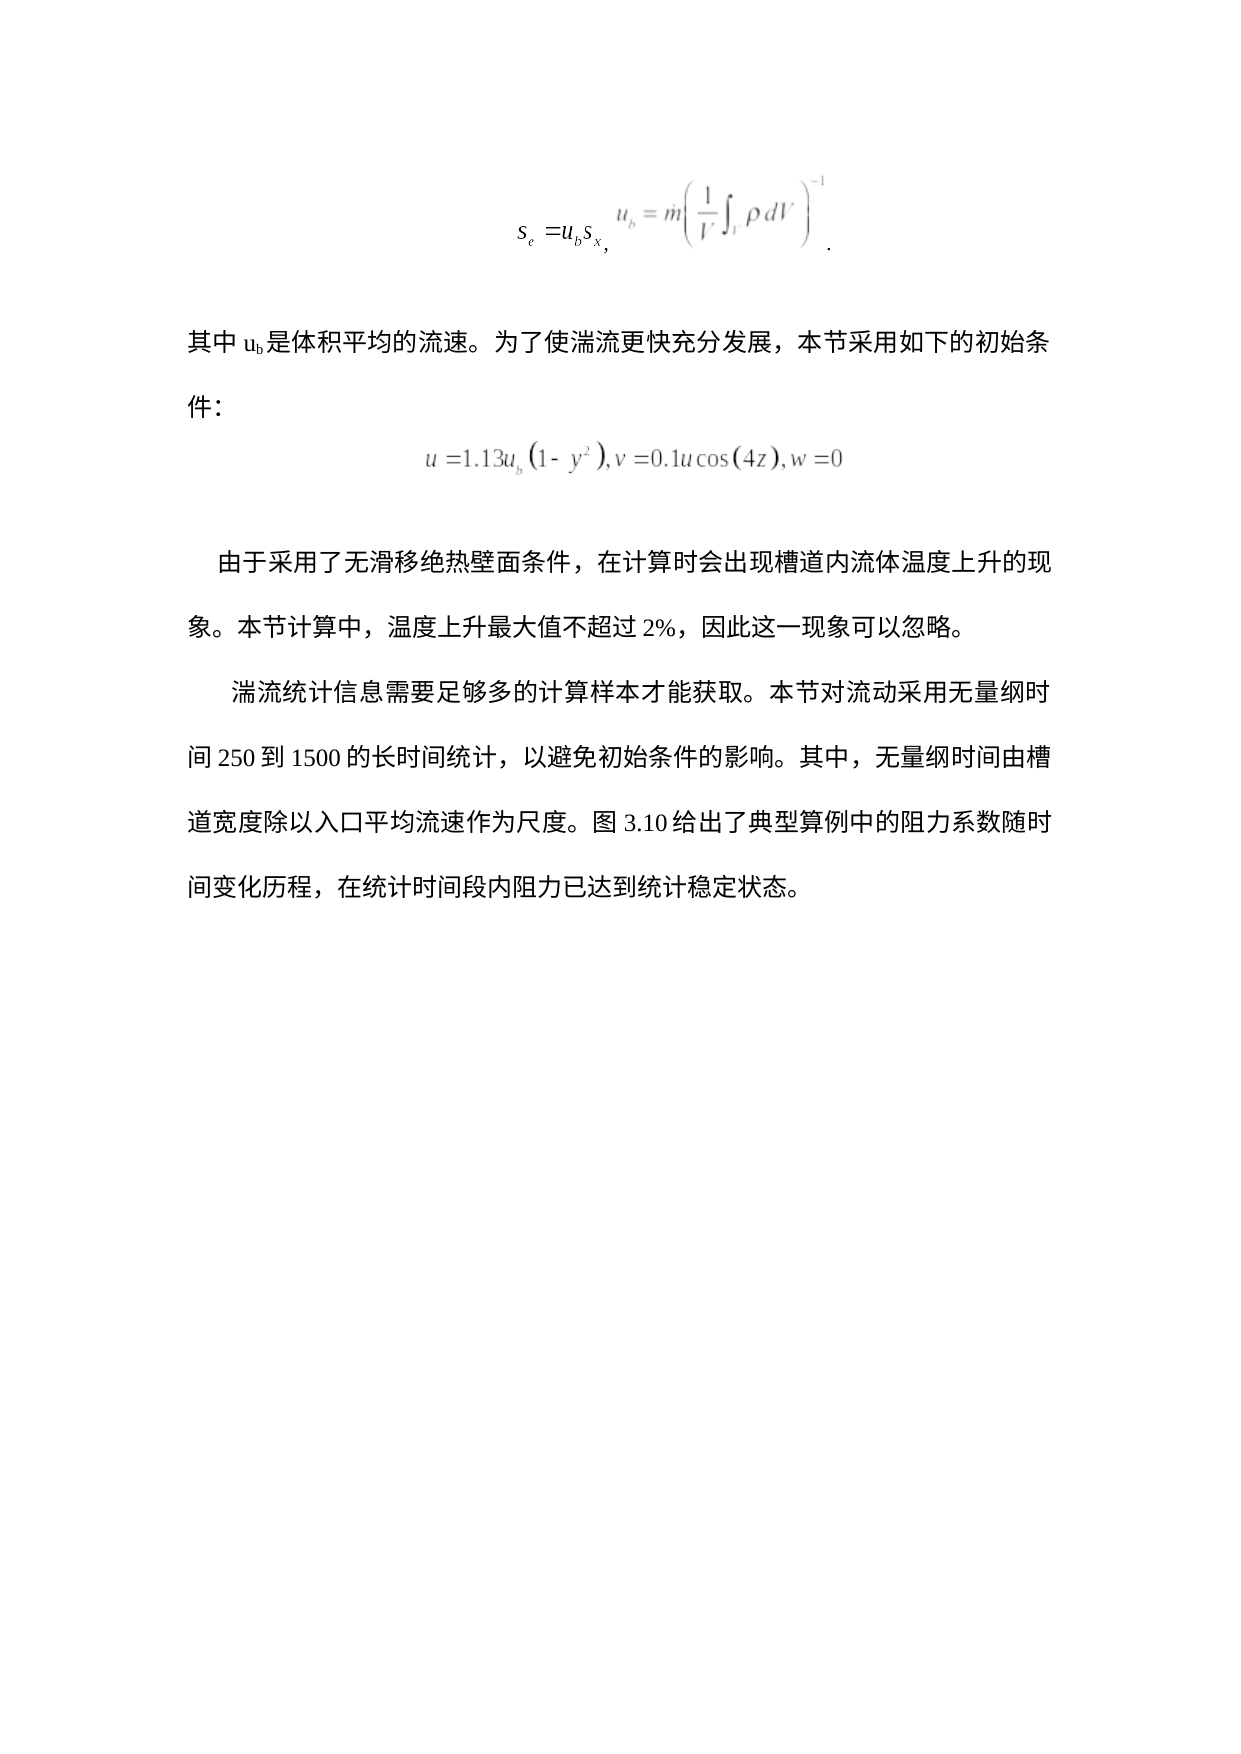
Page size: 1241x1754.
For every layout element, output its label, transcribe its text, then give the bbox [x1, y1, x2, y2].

text 其中ub是体积平均的流速。为了使湍流更快充分发展，本节采用如下的初始条件： [187, 308, 1053, 438]
text 湍流统计信息需要足够多的计算样本才能获取。本节对流动采用无量纲时间250到1500的长时间统计，以避免初始条件的影响。其中，无量纲时间由槽道宽度除以入口平均流速作为尺度。图3.10给出了典型算例中的阻力系数随时间变化历程，在统计时间段内阻力已达到统计稳定状态。 [187, 658, 1053, 918]
text , . [187, 162, 1053, 259]
text 由于采用了无滑移绝热壁面条件，在计算时会出现槽道内流体温度上升的现象。本节计算中，温度上升最大值不超过2%，因此这一现象可以忽略。 [187, 528, 1053, 658]
